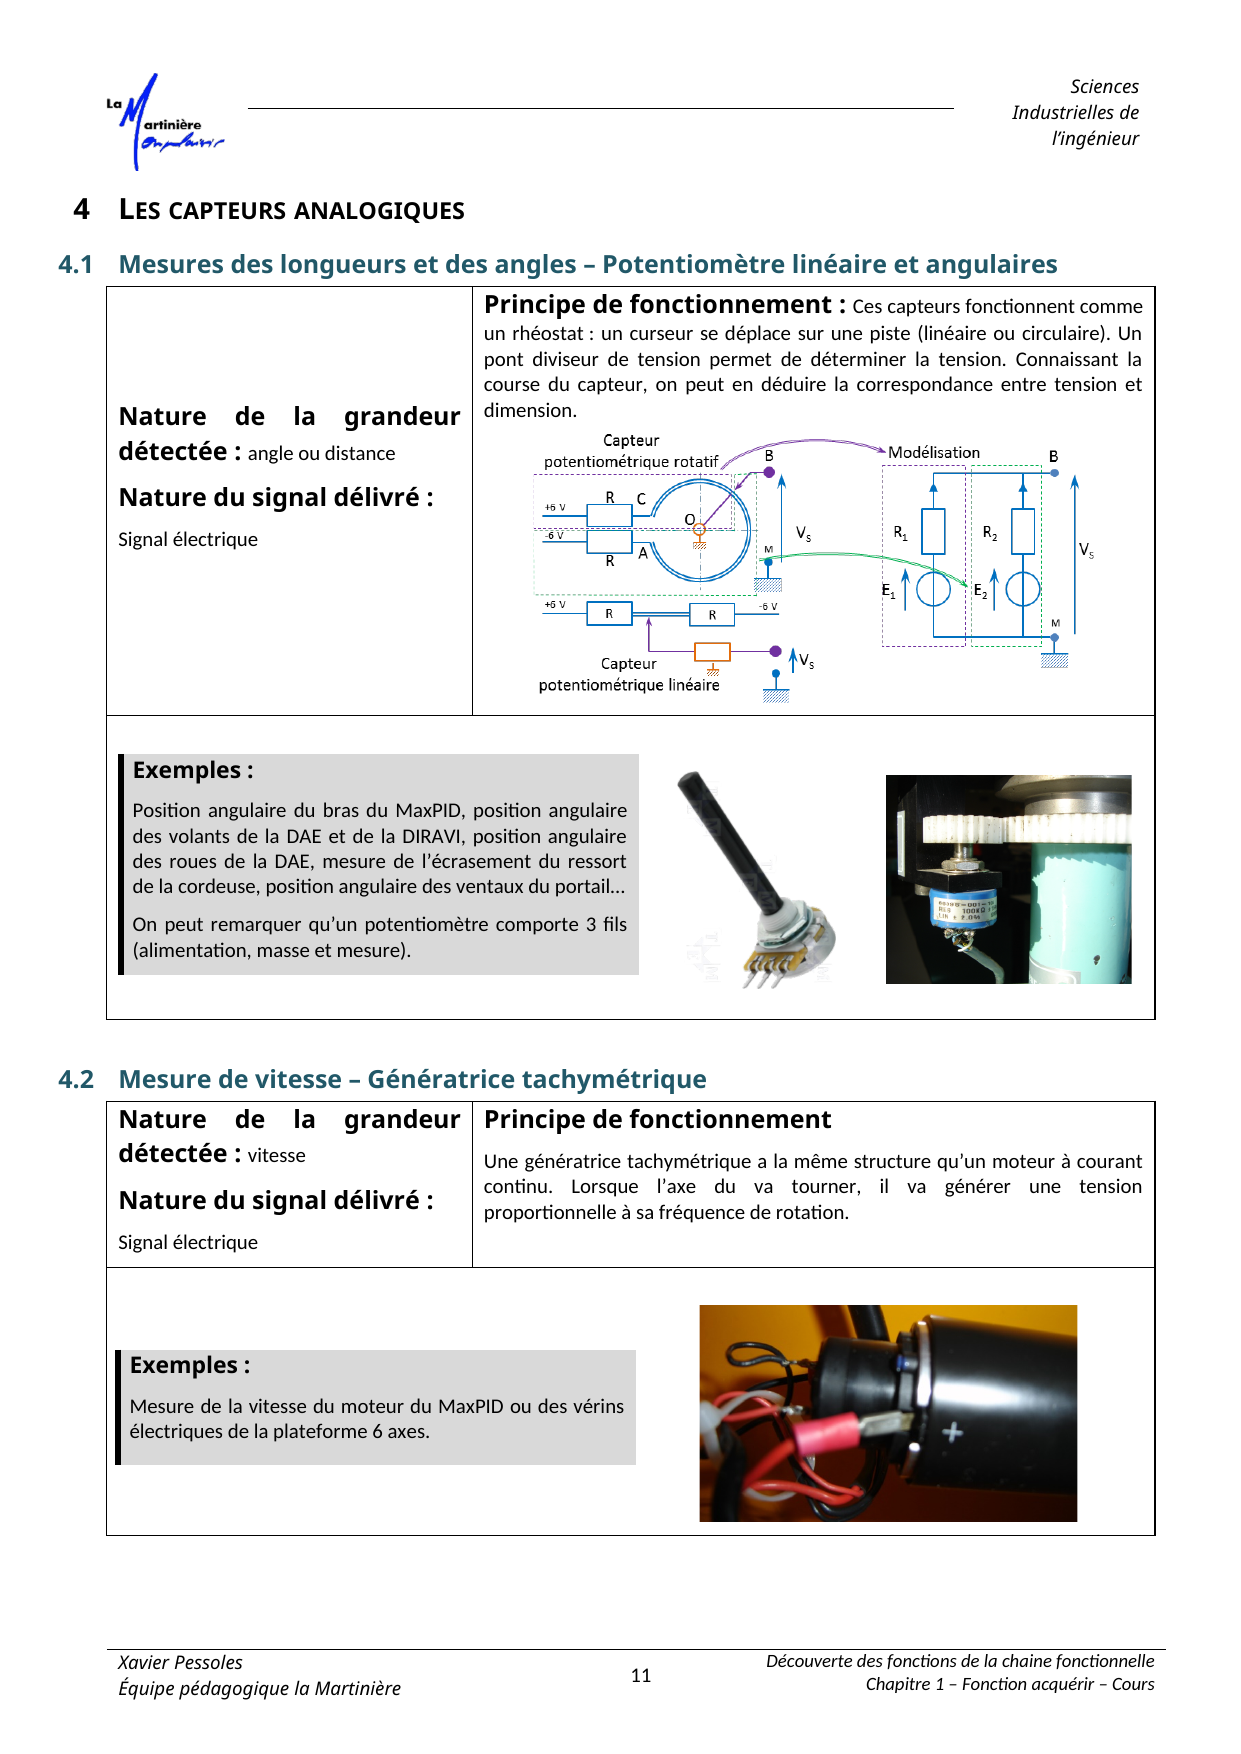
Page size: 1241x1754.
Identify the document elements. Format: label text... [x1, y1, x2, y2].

table_header Principe de fonctionnement Une génératrice tachymétrique a la même structure qu’un moteur à courant continu. Lorsque l’axe du va tourner, il va générer une tension proportionnelle à sa fréquence de rotation. [473, 1102, 1154, 1267]
picture [106, 73, 225, 171]
picture [886, 775, 1132, 984]
picture [678, 772, 835, 989]
picture [699, 1305, 1078, 1522]
table_cell [107, 1268, 1154, 1534]
table_cell [107, 716, 1154, 1019]
table_header Nature de la grandeur détectée : angle ou distance Nature du signal délivré : Signal électrique [107, 287, 472, 715]
subtitle Les capteurs analogiques [73, 188, 1152, 228]
subtitle Mesures des longueurs et des angles – Potentiomètre linéaire et angulaires [58, 246, 1152, 280]
table_header Principe de fonctionnement : Ces capteurs fonctionnent comme un rhéostat : un curseur se déplace sur une piste (linéaire ou circulaire). Un pont diviseur de tension permet de déterminer la tension. Connaissant la course du capteur, on peut en déduire la correspondance entre tension et dimension. [473, 287, 1154, 715]
subtitle Mesure de vitesse – Génératrice tachymétrique [58, 1061, 1152, 1096]
table_header Nature de la grandeur détectée : vitesse Nature du signal délivré : Signal électrique [107, 1102, 472, 1267]
picture [533, 434, 1094, 703]
